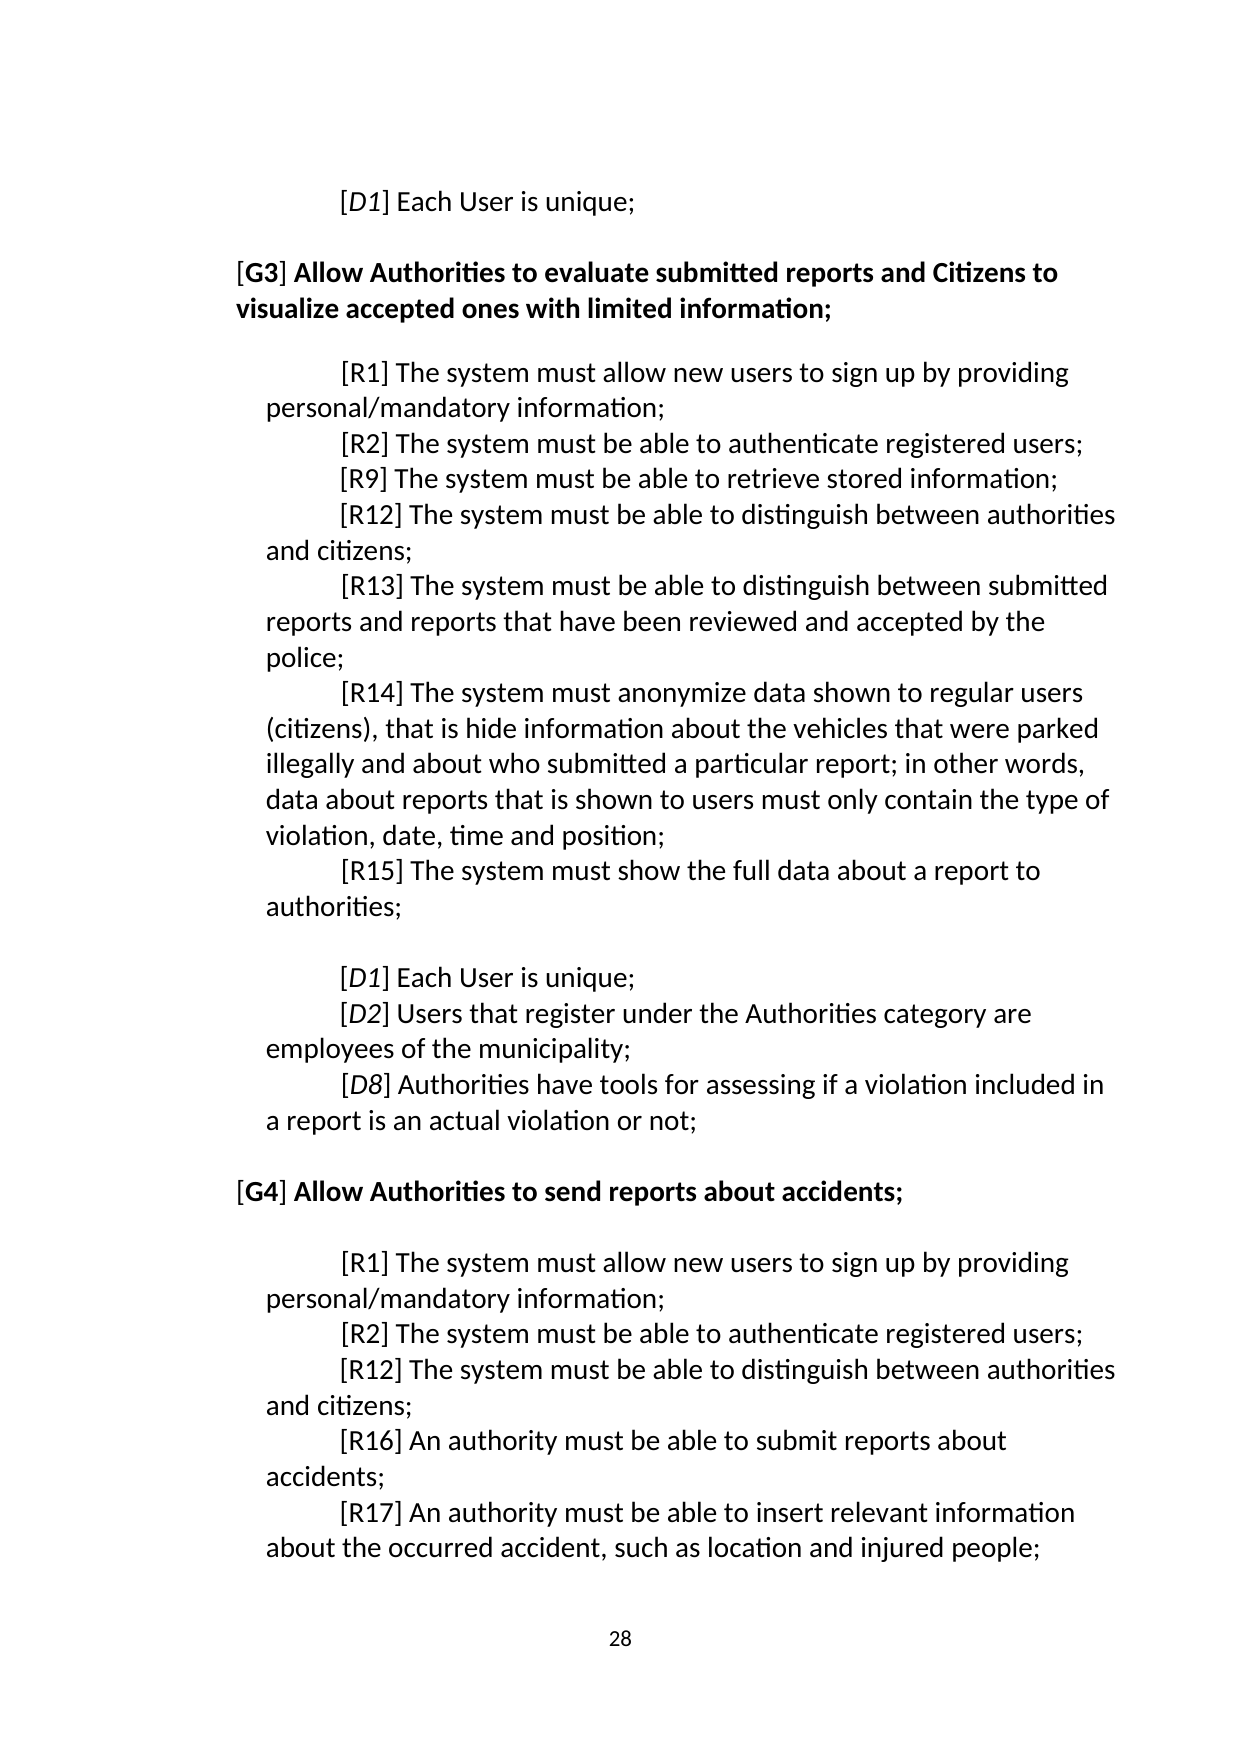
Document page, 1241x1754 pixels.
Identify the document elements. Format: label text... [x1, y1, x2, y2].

text [R1] The system must allow new users to sign up by providing personal/mandatory information; [266, 1244, 1122, 1316]
text [R16] An authority must be able to submit reports about accidents; [266, 1422, 1122, 1494]
text [R14] The system must anonymize data shown to regular users (citizens), that is hide information about the vehicles that were parked illegally and about who submitted a particular report; in other words, data about reports that is shown to users must only contain the type of violation, date, time and position; [266, 674, 1122, 852]
text [R12] The system must be able to distinguish between authorities and citizens; [266, 1351, 1122, 1422]
text [R2] The system must be able to authenticate registered users; [266, 425, 1122, 461]
text [D1] Each User is unique; [236, 183, 1122, 219]
text [R13] The system must be able to distinguish between submitted reports and reports that have been reviewed and accepted by the police; [266, 567, 1122, 674]
text [G3] Allow Authorities to evaluate submitted reports and Citizens to visualize accepted ones with limited information; [236, 254, 1122, 326]
text [R2] The system must be able to authenticate registered users; [266, 1316, 1122, 1351]
text [D1] Each User is unique; [236, 959, 1122, 995]
text [D8] Authorities have tools for assessing if a violation included in a report is an actual violation or not; [266, 1066, 1122, 1137]
text [G4] Allow Authorities to send reports about accidents; [236, 1173, 1122, 1209]
text [R12] The system must be able to distinguish between authorities and citizens; [266, 496, 1122, 567]
text [R1] The system must allow new users to sign up by providing personal/mandatory information; [266, 354, 1122, 425]
text [D2] Users that register under the Authorities category are employees of the municipality; [266, 995, 1122, 1066]
text [R17] An authority must be able to insert relevant information about the occurred accident, such as location and injured people; [266, 1494, 1122, 1565]
text [R9] The system must be able to retrieve stored information; [236, 461, 1122, 496]
text [R15] The system must show the full data about a report to authorities; [266, 852, 1122, 924]
